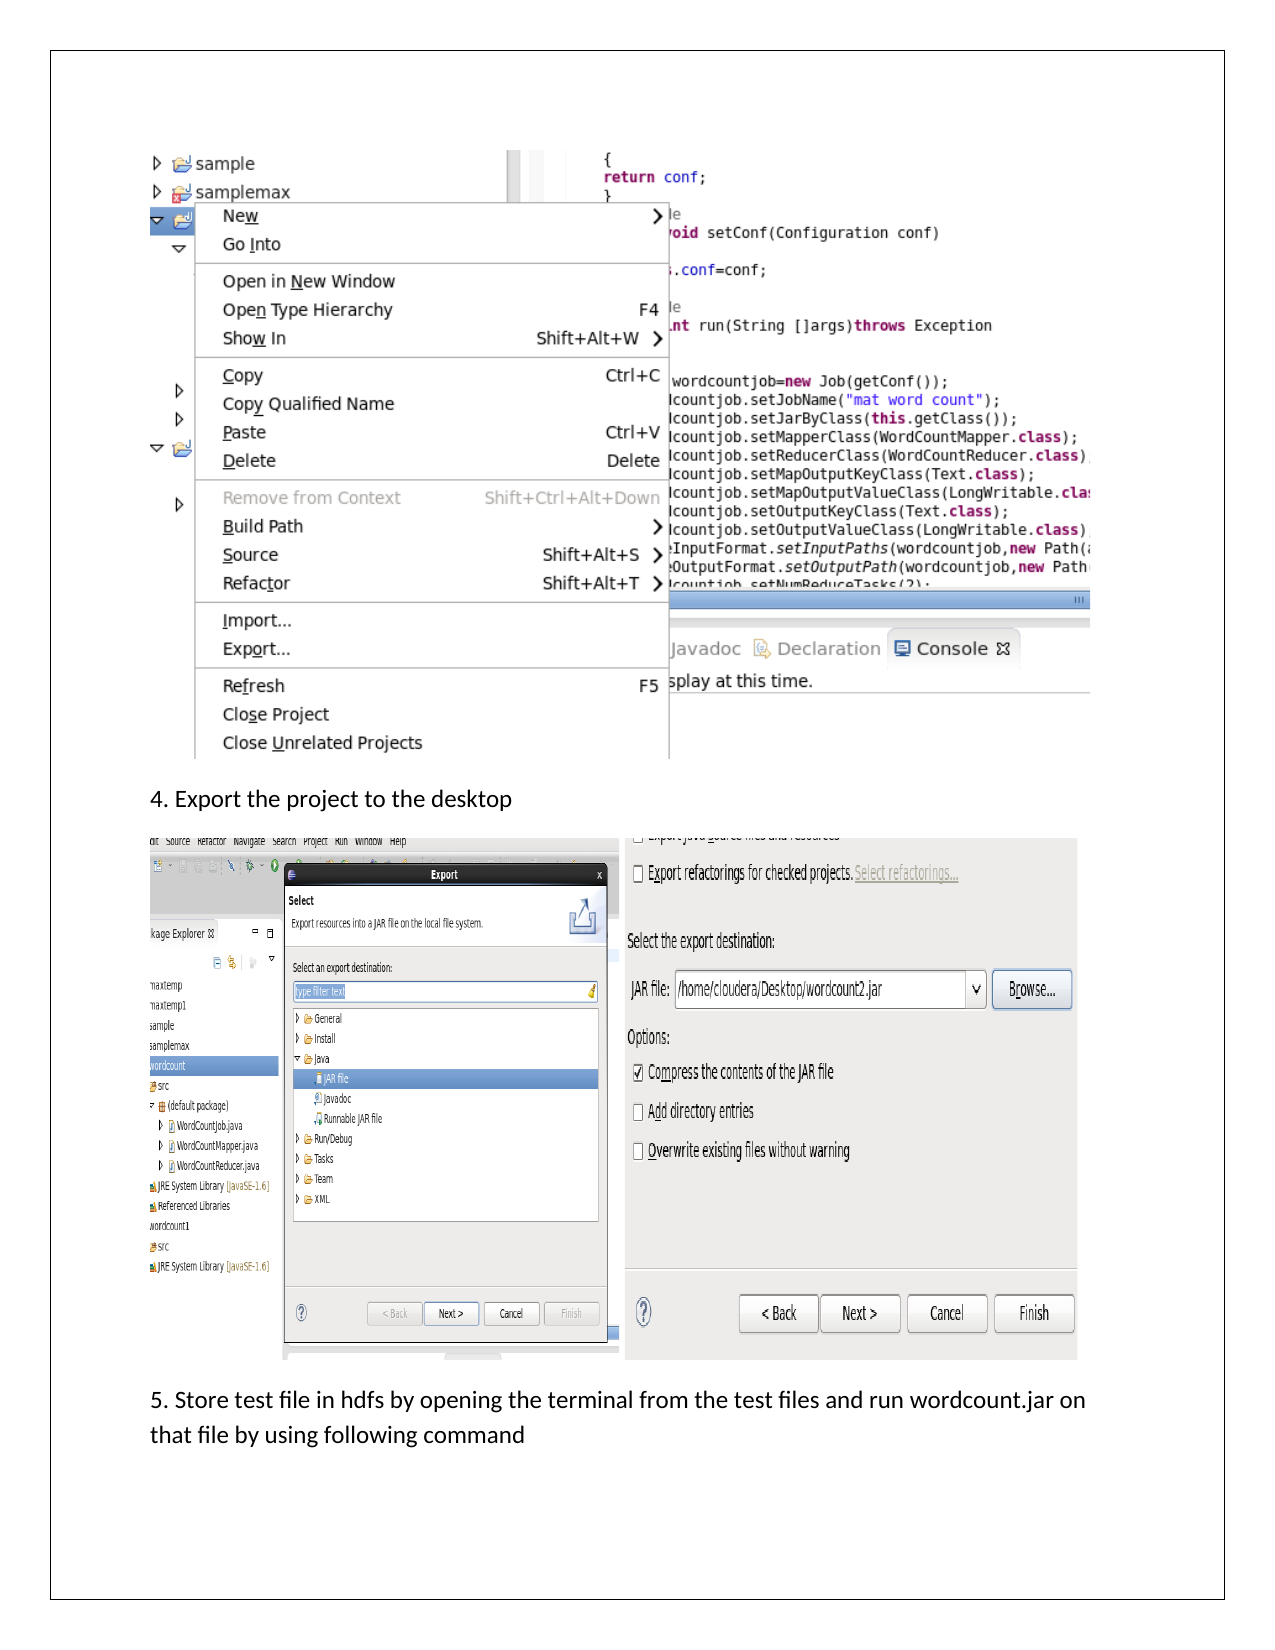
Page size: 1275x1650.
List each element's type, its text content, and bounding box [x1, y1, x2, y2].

picture [624, 838, 1078, 1360]
text 5. Store test file in hdfs by opening the terminal from the test files and run wordcount.jar on that file by using following command [150, 1384, 1125, 1450]
picture [150, 838, 620, 1360]
picture [150, 150, 1091, 759]
text 4. Export the project to the desktop [150, 783, 1125, 814]
